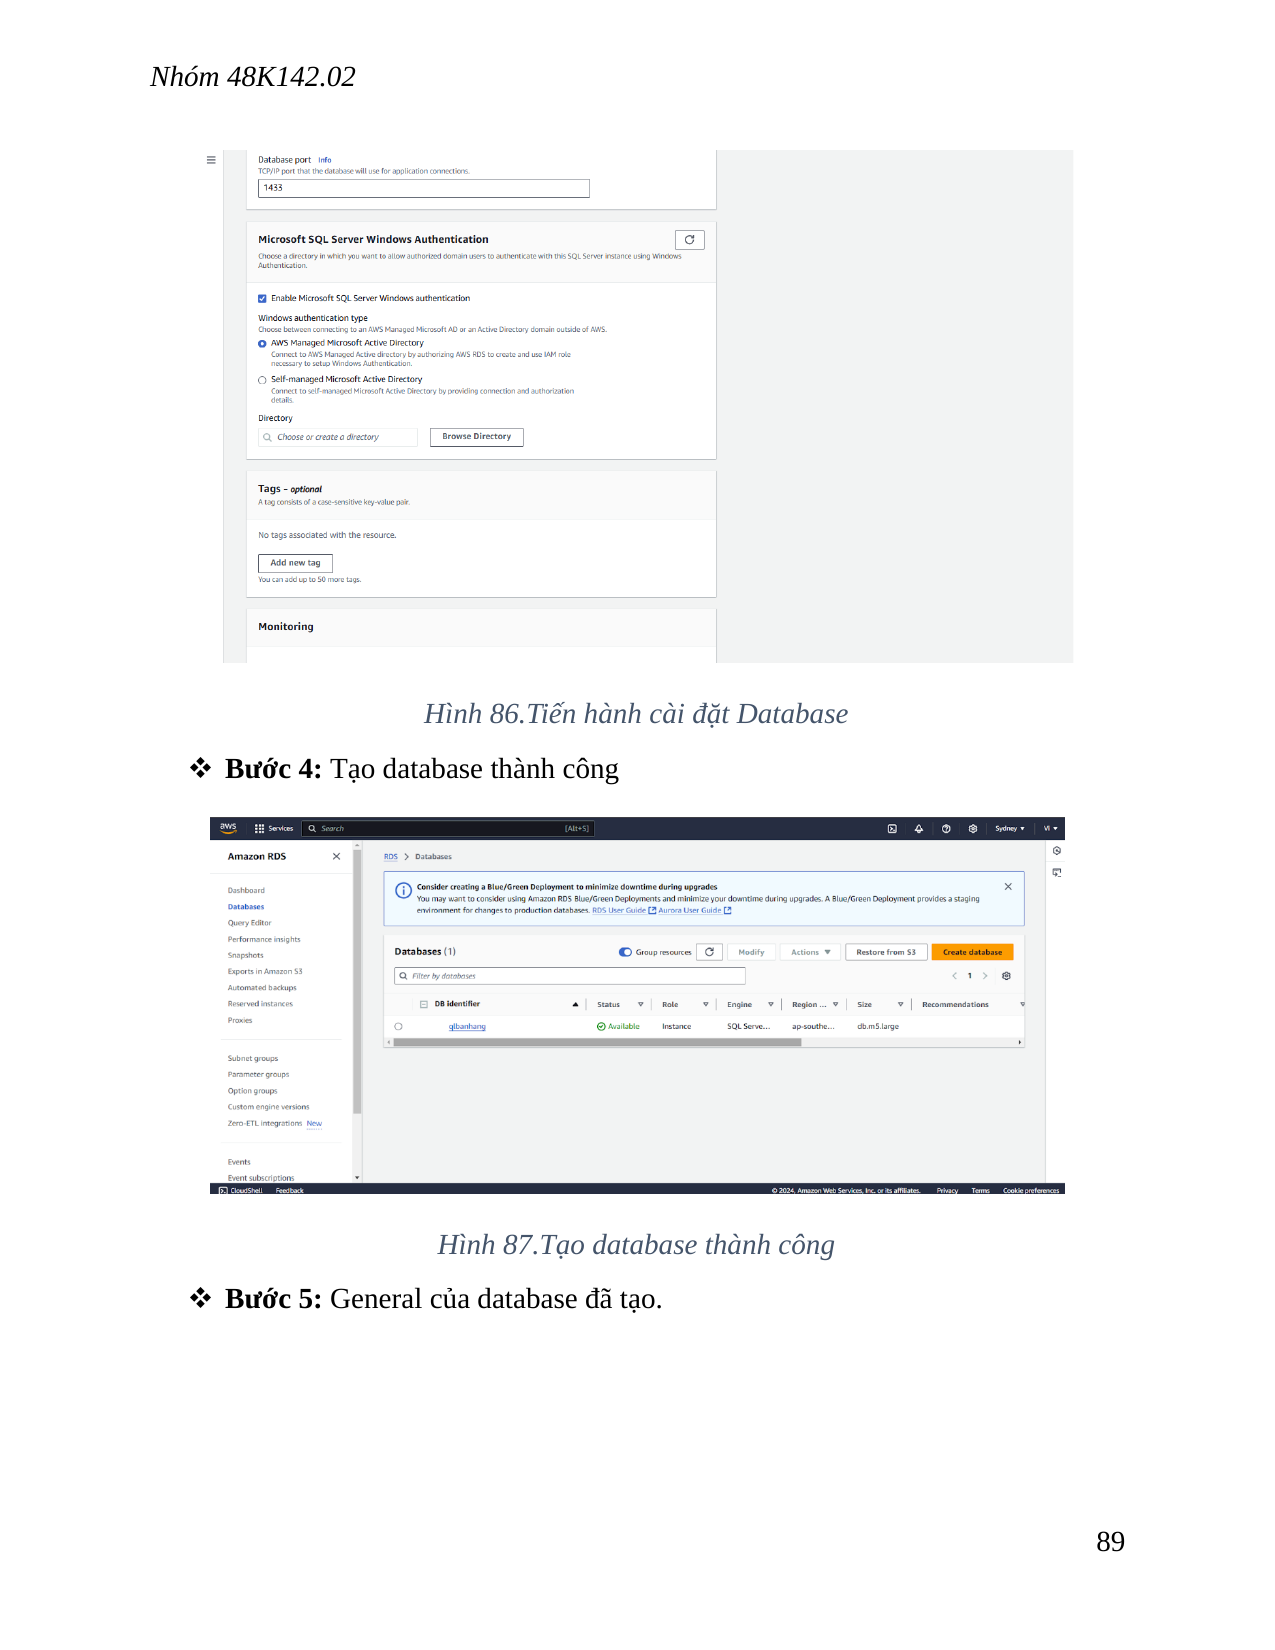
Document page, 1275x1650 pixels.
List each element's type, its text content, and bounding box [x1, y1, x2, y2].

picture [201, 150, 1074, 663]
text Hình 86.Tiến hành cài đặt Database [150, 696, 1125, 730]
picture [210, 817, 1065, 1194]
text Hình 87.Tạo database thành công [150, 1227, 1125, 1261]
list Bước 5: General của database đã tạo. [187, 1282, 1125, 1315]
list Bước 4: Tạo database thành công [187, 751, 1125, 784]
